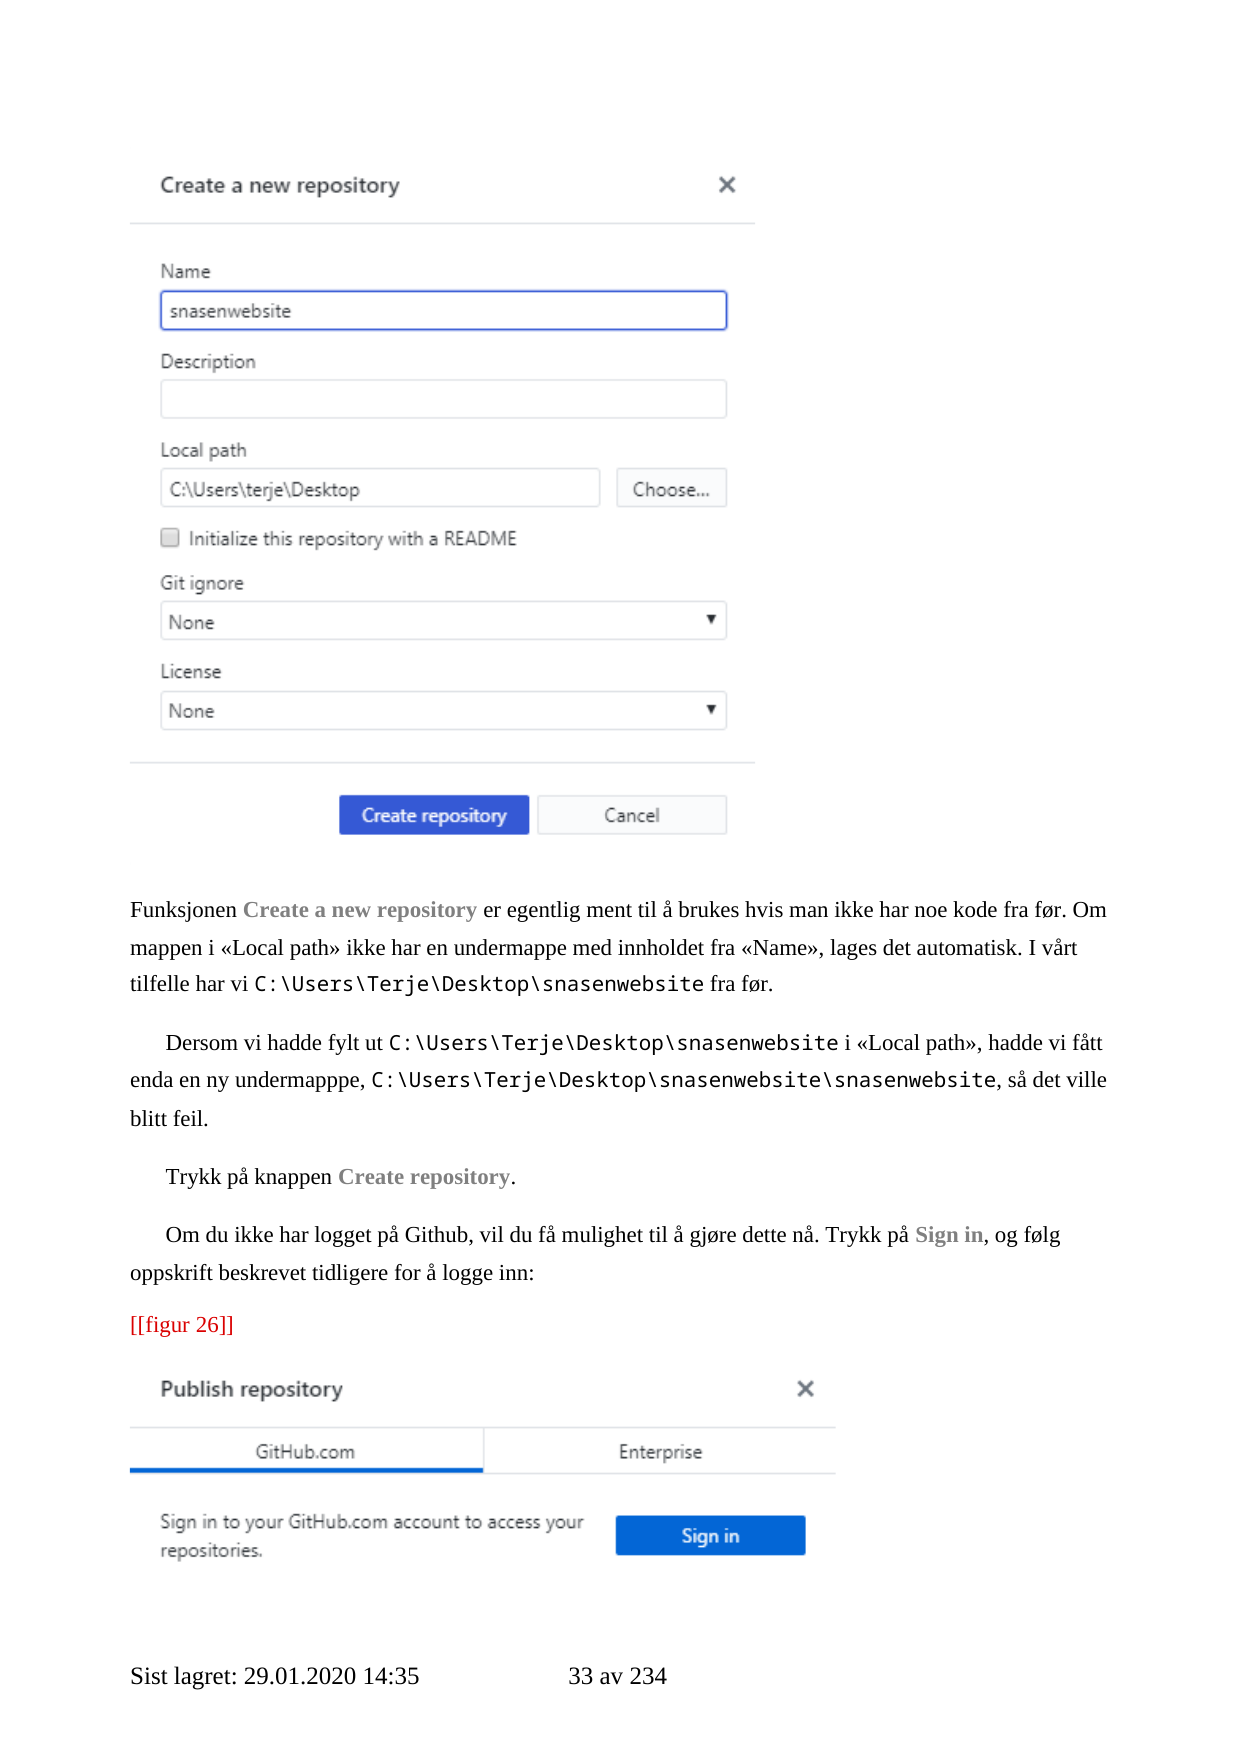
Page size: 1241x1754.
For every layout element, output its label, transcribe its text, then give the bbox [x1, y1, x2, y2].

text Funksjonen Create a new repository er egentlig ment til å brukes hvis man ikke har noe kode fra før. Om mappen i «Local path» ikke har en undermappe med innholdet fra «Name», lages det automatisk. I vårt tilfelle har vi C:\Users\Terje\Desktop\snasenwebsite fra før. [130, 885, 1110, 998]
text Om du ikke har logget på Github, vil du få mulighet til å gjøre dette nå. Trykk på Sign in, og følg oppskrift beskrevet tidligere for å logge inn: [130, 1210, 1110, 1285]
picture [129, 147, 756, 865]
picture [129, 1362, 836, 1592]
text [[figur 26]] [130, 1306, 1110, 1337]
text Dersom vi hadde fylt ut C:\Users\Terje\Desktop\snasenwebsite i «Local path», hadde vi fått enda en ny undermapppe, C:\Users\Terje\Desktop\snasenwebsite\snasenwebsite, så det ville blitt feil. [130, 1019, 1110, 1131]
text Trykk på knappen Create repository. [130, 1152, 1110, 1189]
